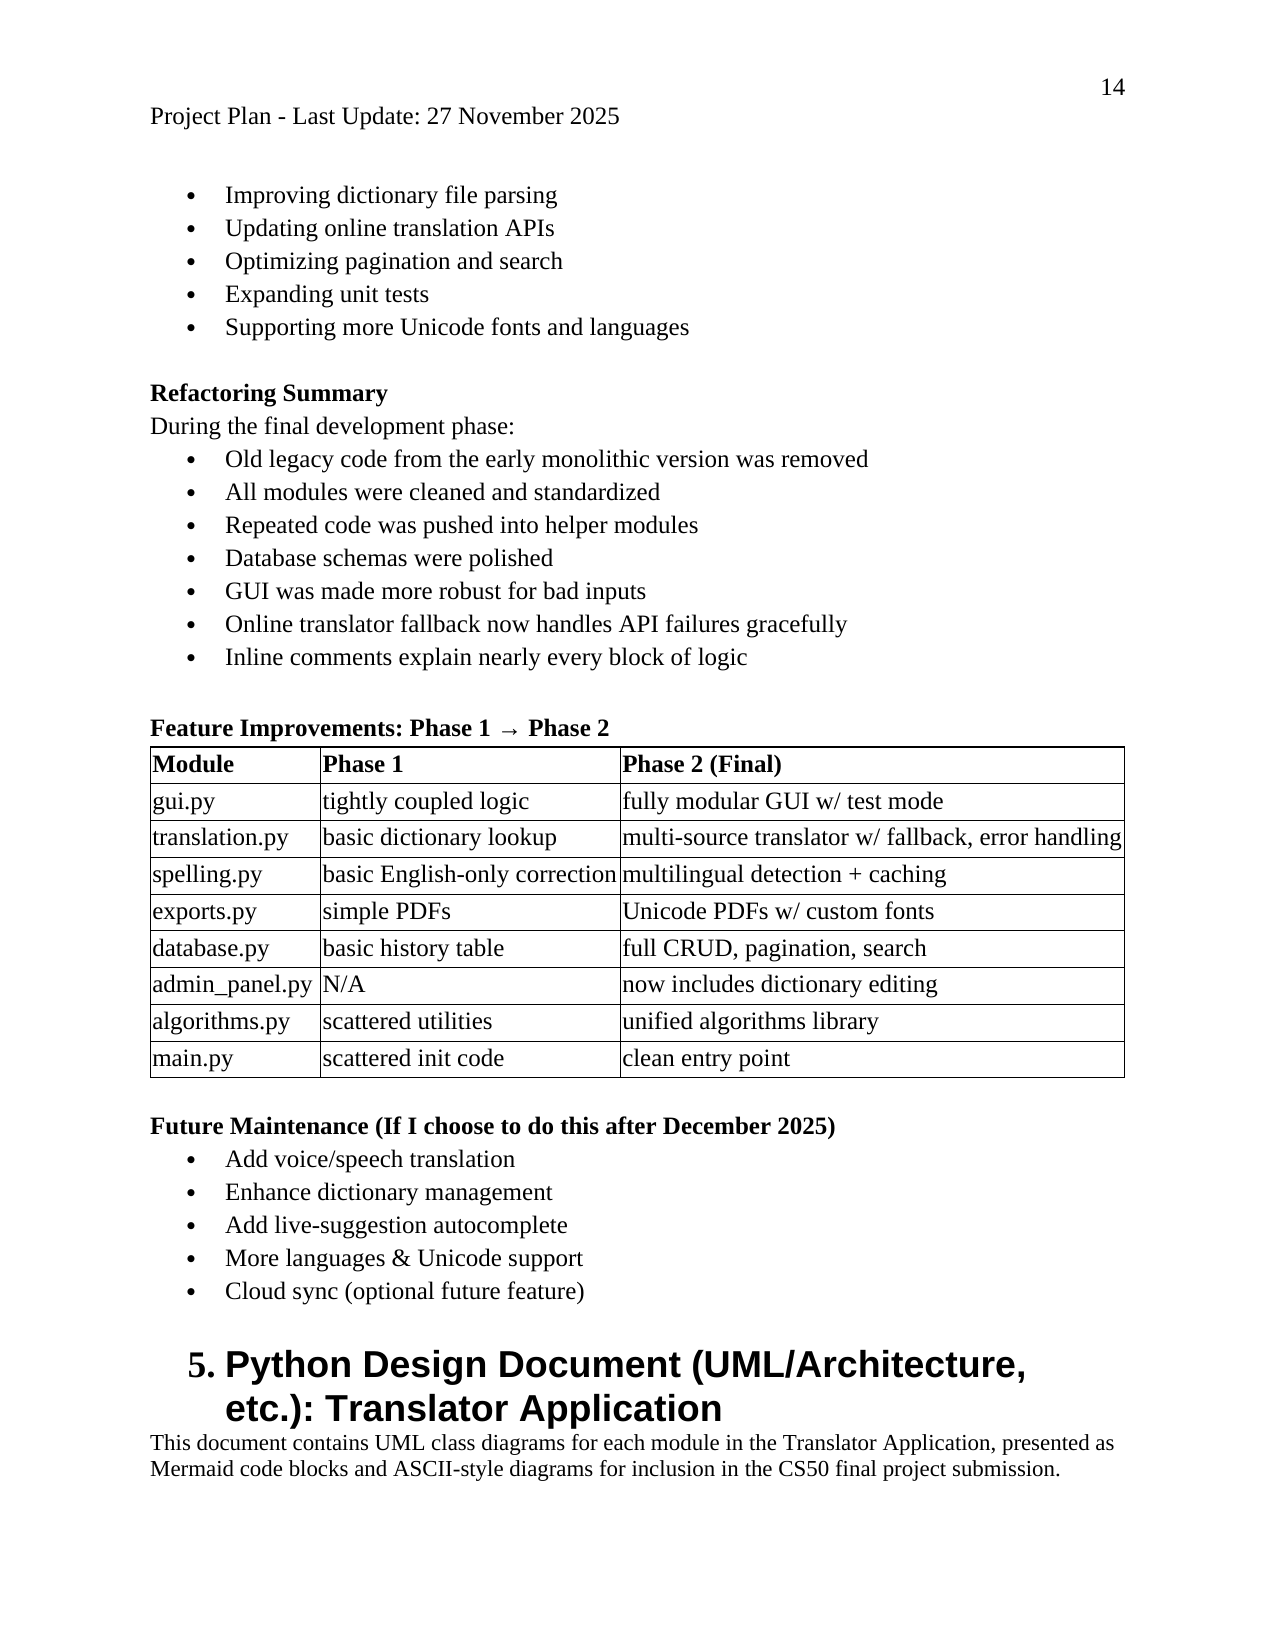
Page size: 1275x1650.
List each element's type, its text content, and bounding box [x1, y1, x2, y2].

text During the final development phase: [150, 411, 1125, 440]
table_cell algorithms.py [151, 1005, 320, 1041]
table_cell database.py [151, 931, 320, 967]
table_cell multi-source translator w/ fallback, error handling [621, 821, 1124, 857]
text Feature Improvements: Phase 1 → Phase 2 [150, 713, 1125, 742]
table_cell gui.py [151, 784, 320, 820]
table_cell main.py [151, 1042, 320, 1077]
subtitle Python Design Document (UML/Architecture, etc.): Translator Application [187, 1342, 1125, 1429]
table_cell exports.py [151, 895, 320, 930]
table_cell multilingual detection + caching [621, 858, 1124, 893]
list Add live-suggestion autocomplete [187, 1210, 1125, 1239]
list All modules were cleaned and standardized [187, 477, 1125, 506]
table_cell admin_panel.py [151, 968, 320, 1004]
table_cell translation.py [151, 821, 320, 857]
table_cell tightly coupled logic [321, 784, 620, 820]
list Enhance dictionary management [187, 1177, 1125, 1206]
table_cell basic English-only correction [321, 858, 620, 893]
table_cell scattered init code [321, 1042, 620, 1077]
table_cell Unicode PDFs w/ custom fonts [621, 895, 1124, 930]
list Improving dictionary file parsing [187, 180, 1125, 209]
list Add voice/speech translation [187, 1144, 1125, 1173]
list Optimizing pagination and search [187, 246, 1125, 275]
list Cloud sync (optional future feature) [187, 1276, 1125, 1305]
text This document contains UML class diagrams for each module in the Translator Application, presented as Mermaid code blocks and ASCII-style diagrams for inclusion in the CS50 final project submission. [150, 1429, 1125, 1482]
list Old legacy code from the early monolithic version was removed [187, 444, 1125, 473]
list Inline comments explain nearly every block of logic [187, 642, 1125, 671]
table_header Module [151, 748, 320, 783]
list Updating online translation APIs [187, 213, 1125, 242]
table_cell unified algorithms library [621, 1005, 1124, 1041]
table_cell simple PDFs [321, 895, 620, 930]
text Refactoring Summary [150, 378, 1125, 407]
table_cell now includes dictionary editing [621, 968, 1124, 1004]
table_header Phase 1 [321, 748, 620, 783]
table_cell fully modular GUI w/ test mode [621, 784, 1124, 820]
table_header Phase 2 (Final) [621, 748, 1124, 783]
table_cell spelling.py [151, 858, 320, 893]
table_cell full CRUD, pagination, search [621, 931, 1124, 967]
list Repeated code was pushed into helper modules [187, 510, 1125, 539]
table_cell basic history table [321, 931, 620, 967]
text Future Maintenance (If I choose to do this after December 2025) [150, 1111, 1125, 1140]
list GUI was made more robust for bad inputs [187, 576, 1125, 605]
table_cell basic dictionary lookup [321, 821, 620, 857]
list Database schemas were polished [187, 543, 1125, 572]
table_cell scattered utilities [321, 1005, 620, 1041]
table_cell N/A [321, 968, 620, 1004]
list Online translator fallback now handles API failures gracefully [187, 609, 1125, 638]
list More languages & Unicode support [187, 1243, 1125, 1272]
list Supporting more Unicode fonts and languages [187, 312, 1125, 341]
table_cell clean entry point [621, 1042, 1124, 1077]
list Expanding unit tests [187, 279, 1125, 308]
